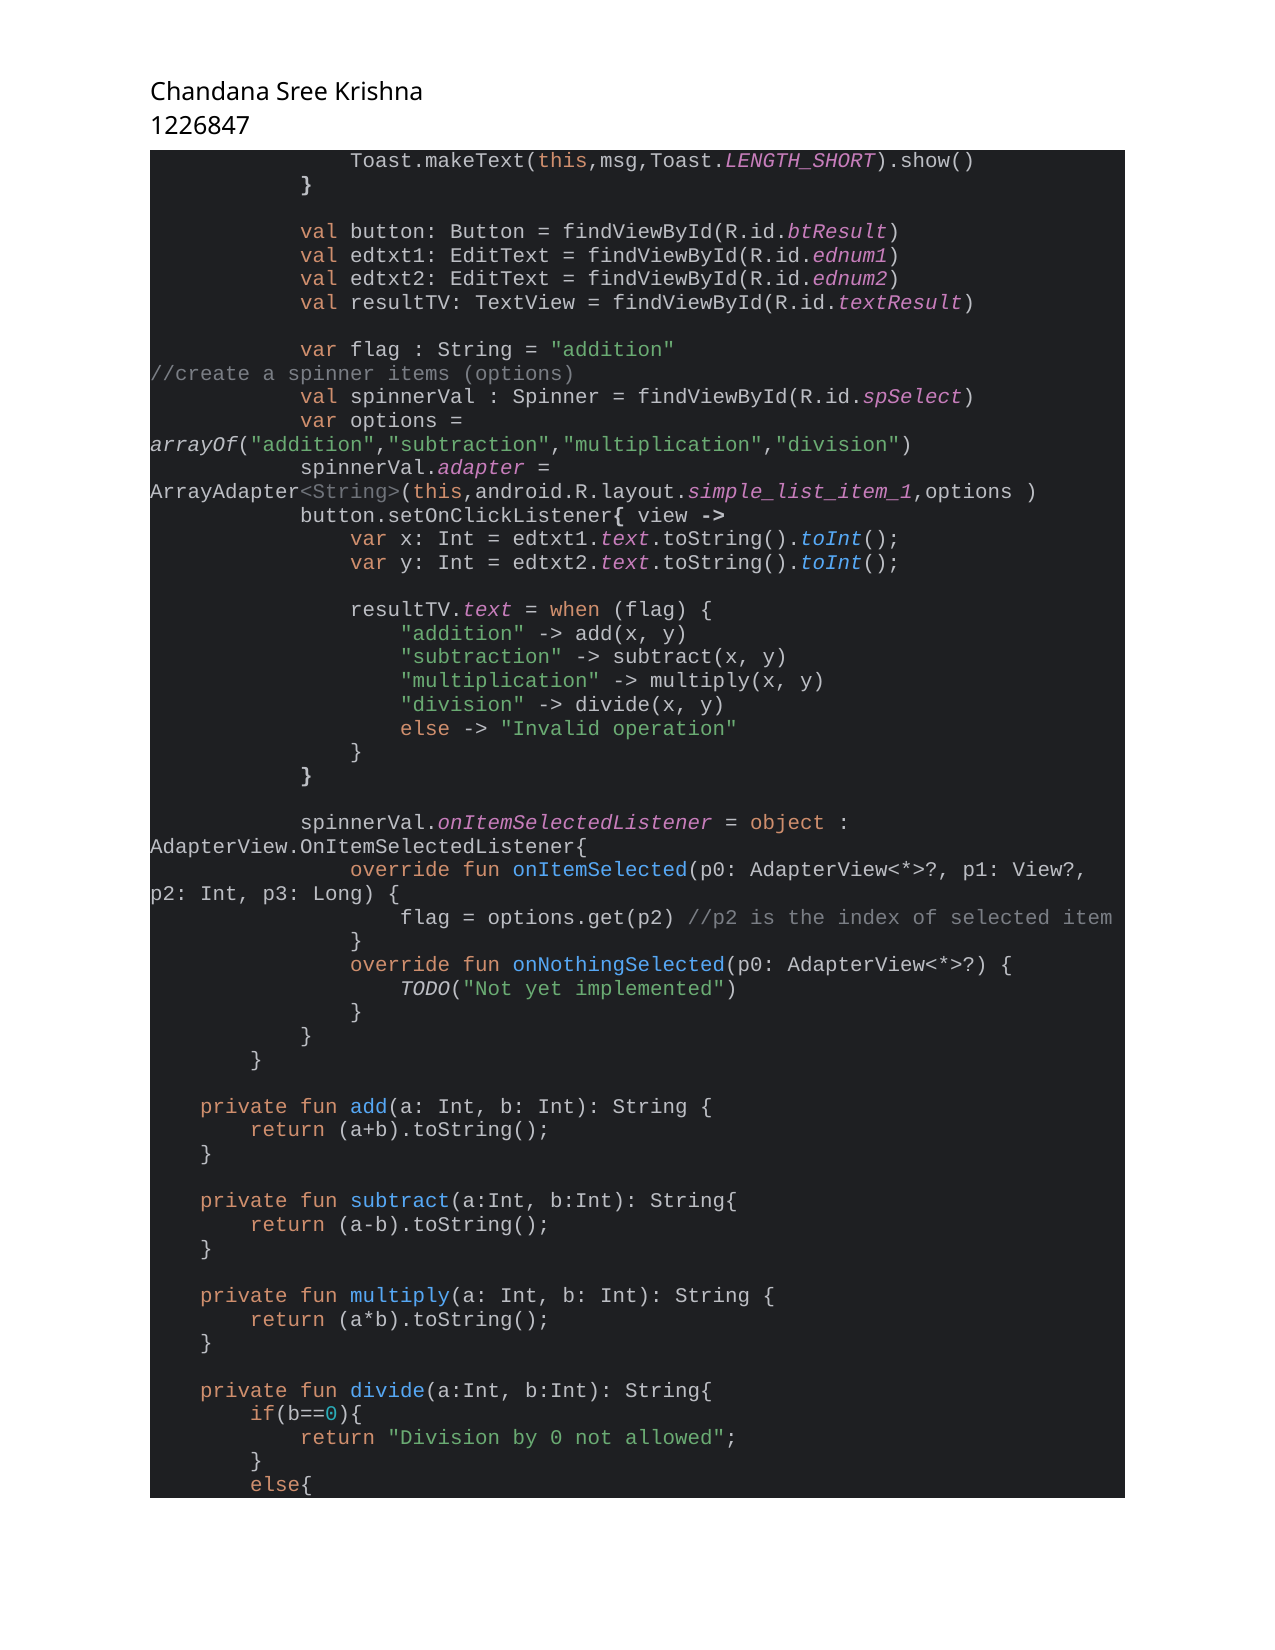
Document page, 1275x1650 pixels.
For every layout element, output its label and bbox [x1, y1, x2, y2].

text [150, 150, 1125, 1498]
